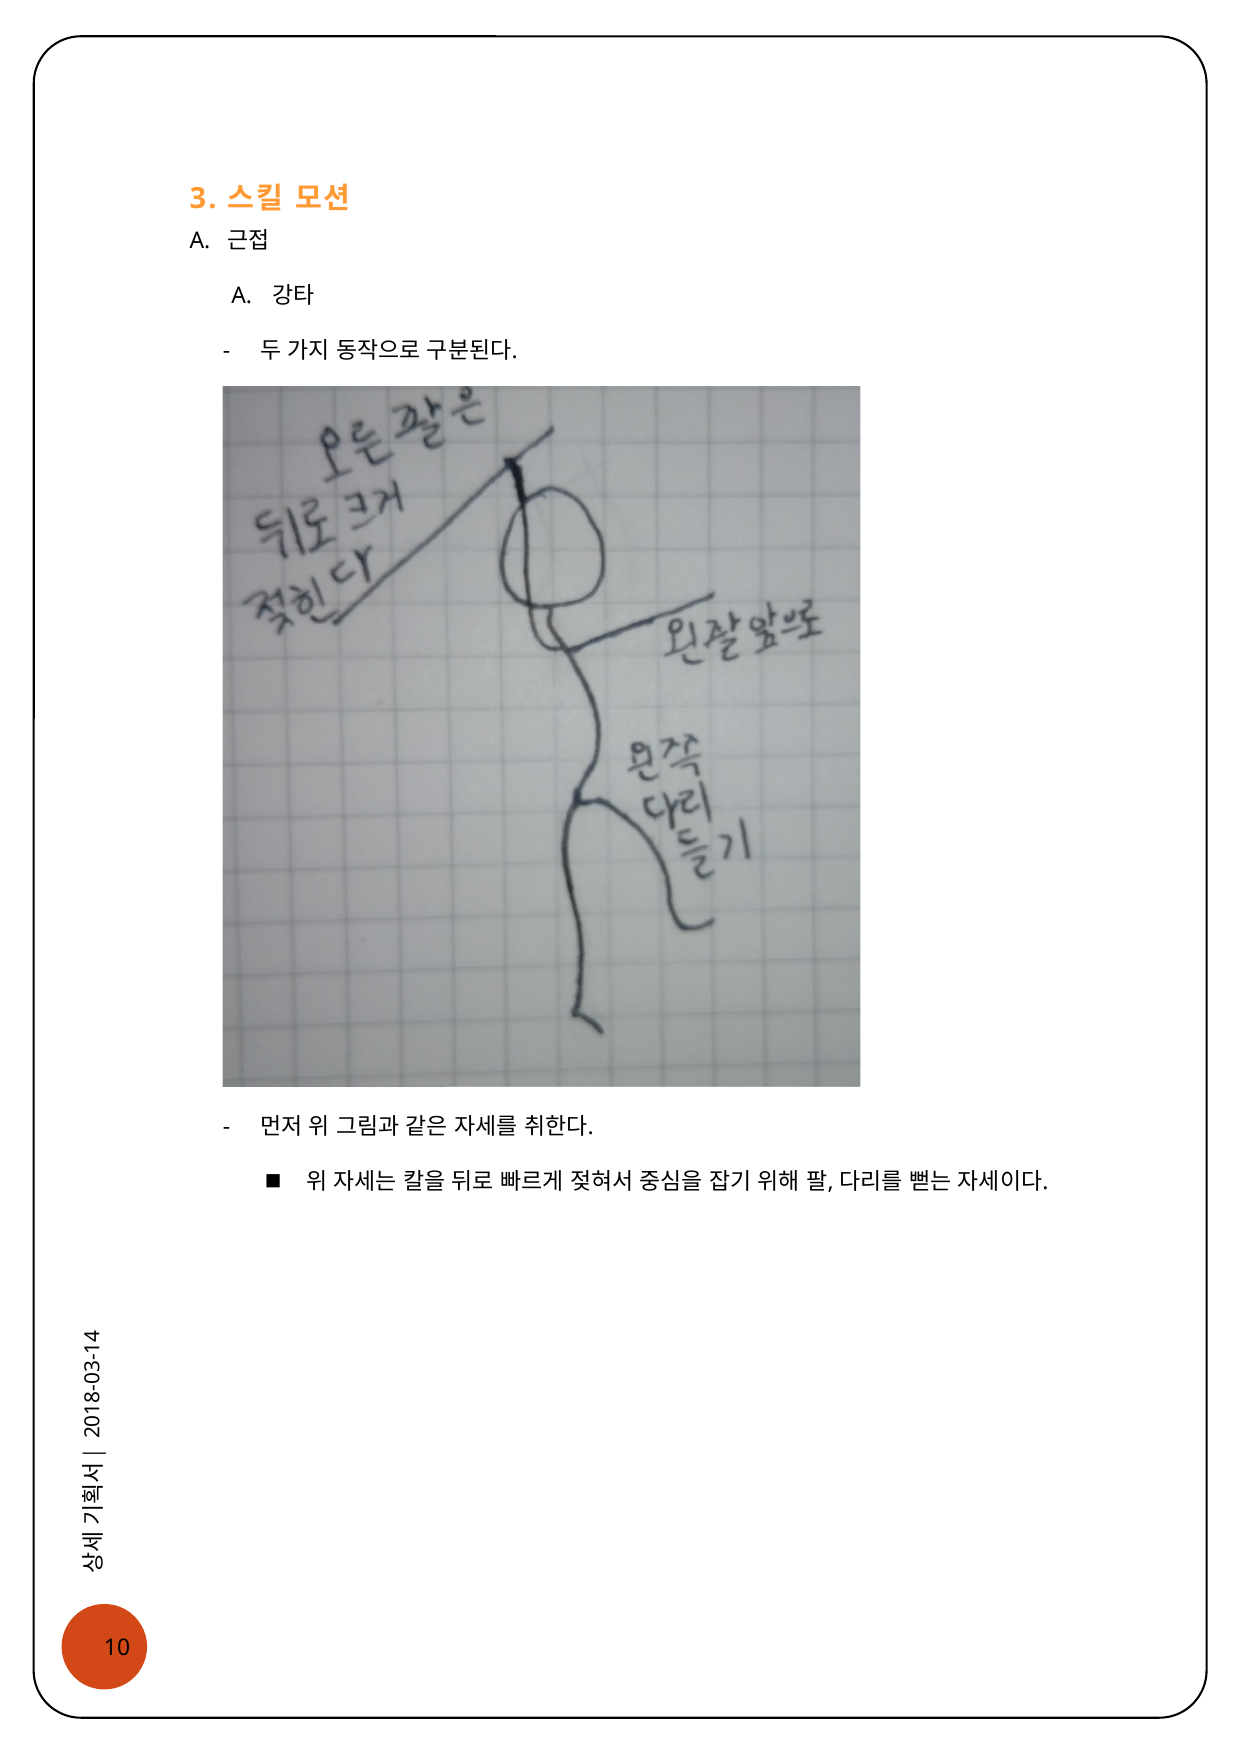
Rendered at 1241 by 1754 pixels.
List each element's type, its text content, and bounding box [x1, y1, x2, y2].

list 근접 [189, 222, 1092, 255]
list 위 자세는 칼을 뒤로 빠르게 젖혀서 중심을 잡기 위해 팔, 다리를 뻗는 자세이다. [264, 1163, 1092, 1196]
subtitle 스킬 모션 [189, 175, 1092, 217]
list 먼저 위 그림과 같은 자세를 취한다. [223, 1108, 1092, 1141]
picture [222, 386, 861, 1087]
list 강타 [231, 277, 1092, 310]
list 두 가지 동작으로 구분된다. [223, 332, 1092, 365]
